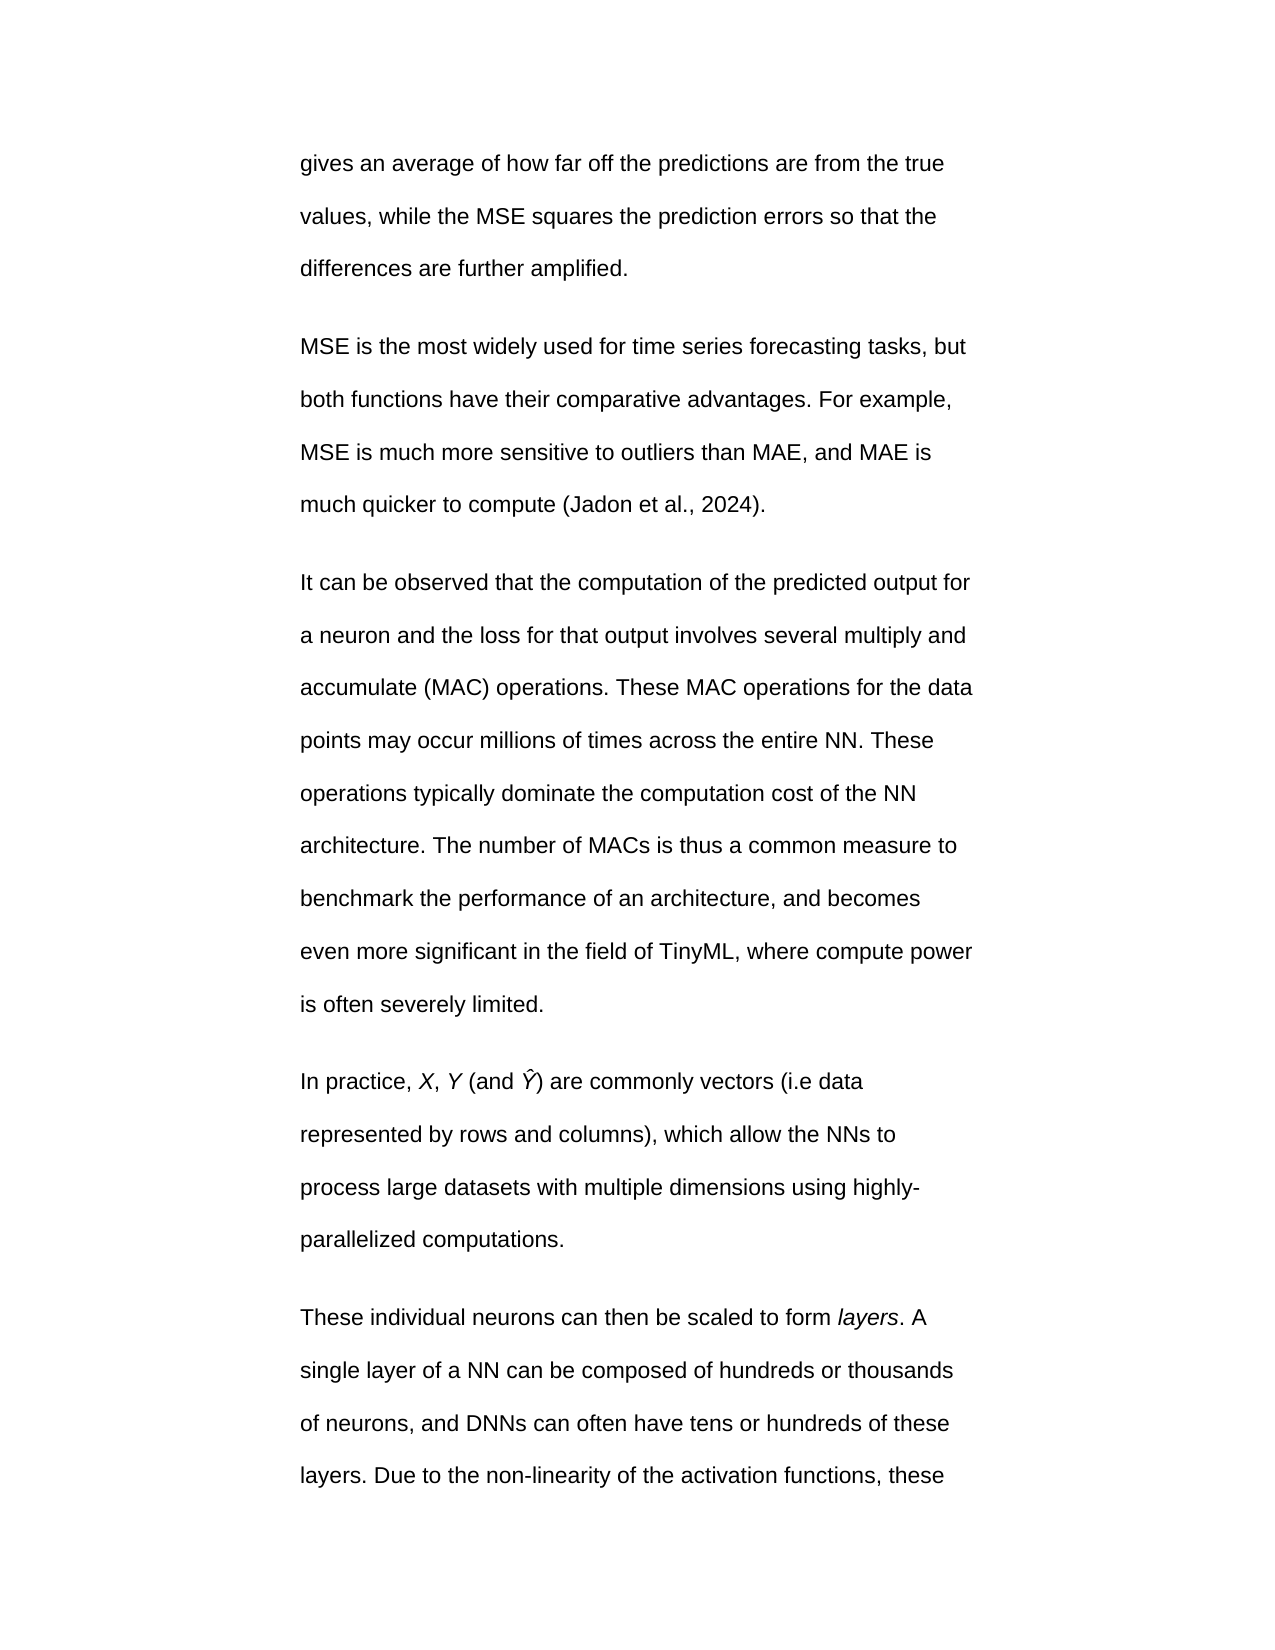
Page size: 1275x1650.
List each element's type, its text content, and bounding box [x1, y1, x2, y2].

text It can be observed that the computation of the predicted output for a neuron and the loss for that output involves several multiply and accumulate (MAC) operations. These MAC operations for the data points may occur millions of times across the entire NN. These operations typically dominate the computation cost of the NN architecture. The number of MACs is thus a common measure to benchmark the performance of an architecture, and becomes even more significant in the field of TinyML, where compute power is often severely limited. [300, 569, 975, 1017]
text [300, 150, 975, 282]
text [300, 1304, 975, 1489]
text In practice, X, Y (and Ŷ) are commonly vectors (i.e data represented by rows and columns), which allow the NNs to process large datasets with multiple dimensions using highly-parallelized computations. [300, 1068, 975, 1253]
text MSE is the most widely used for time series forecasting tasks, but both functions have their comparative advantages. For example, MSE is much more sensitive to outliers than MAE, and MAE is much quicker to compute (Jadon et al., 2024). [300, 333, 975, 518]
